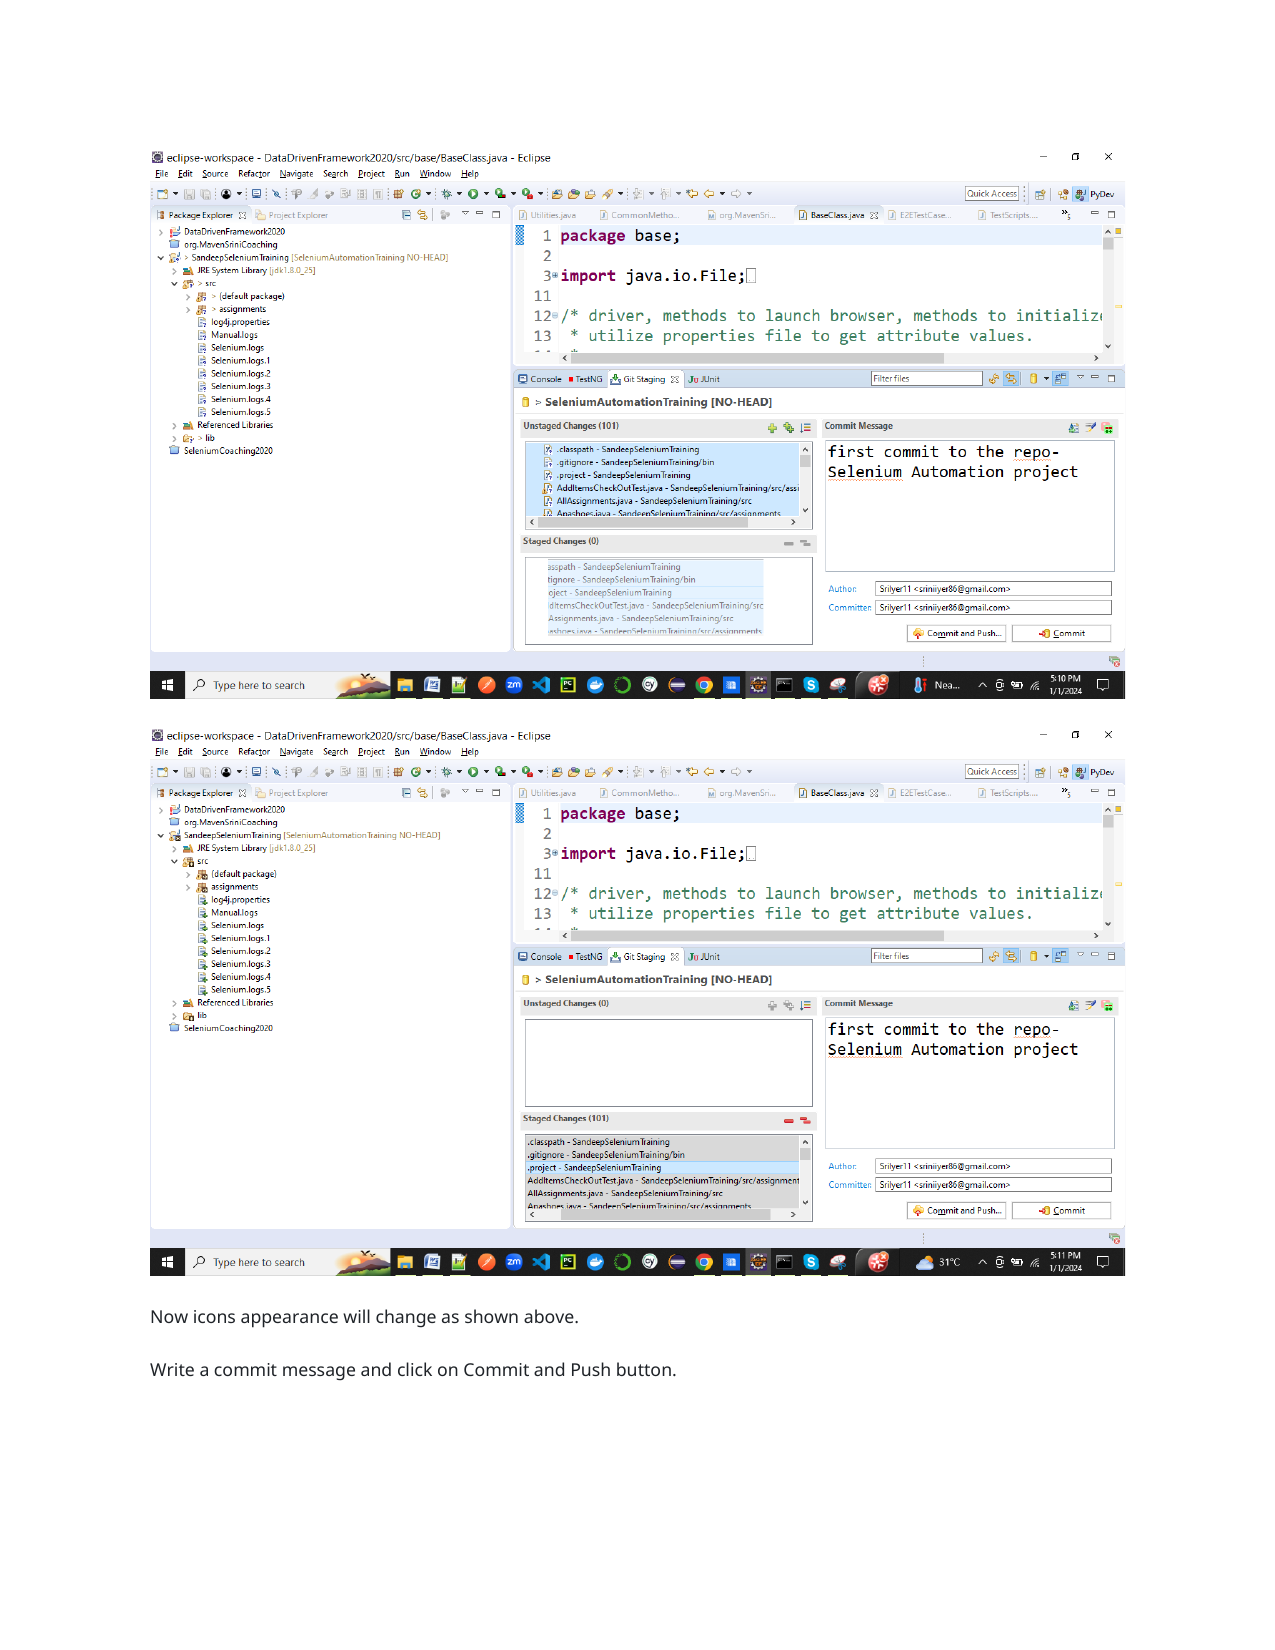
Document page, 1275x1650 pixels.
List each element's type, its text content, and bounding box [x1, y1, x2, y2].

picture [150, 150, 1125, 699]
picture [150, 727, 1125, 1276]
text Now icons appearance will change as shown above. [150, 1304, 1125, 1329]
text Write a commit message and click on Commit and Push button. [150, 1358, 1125, 1382]
